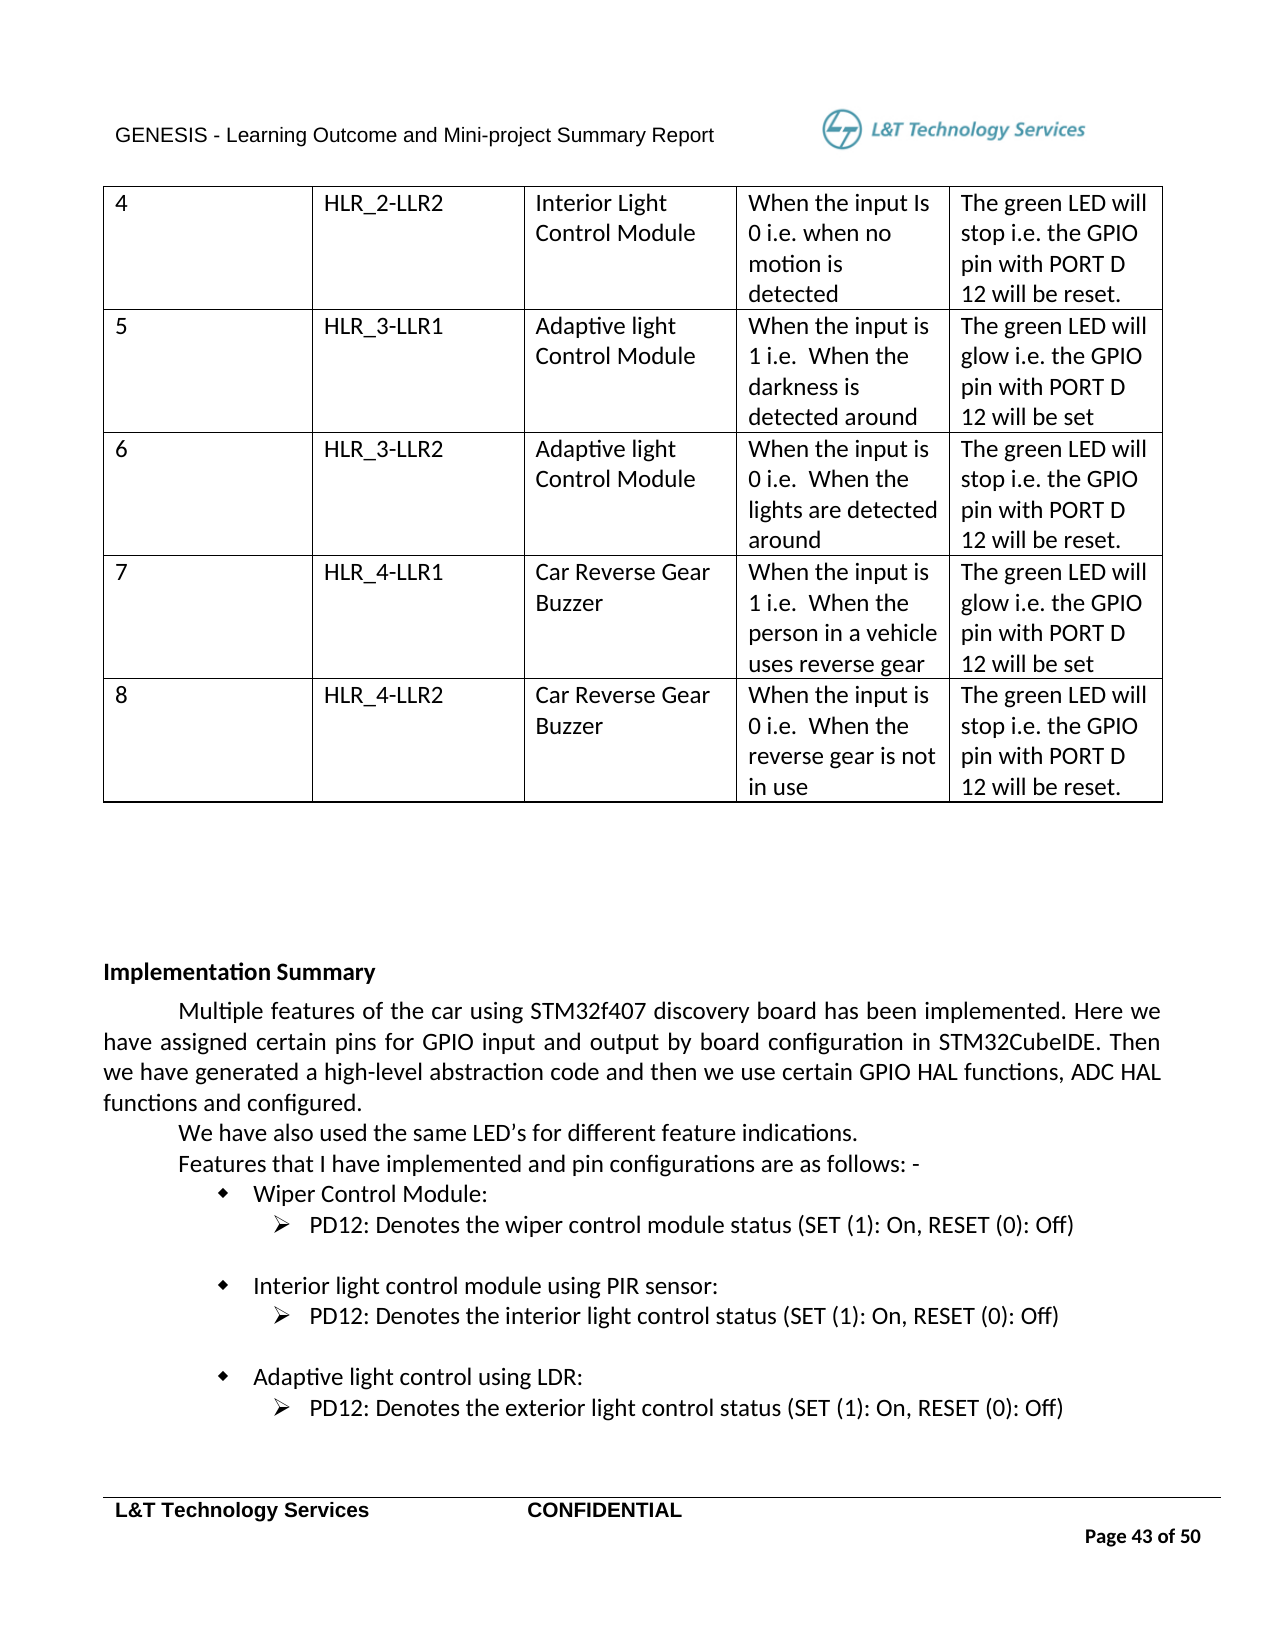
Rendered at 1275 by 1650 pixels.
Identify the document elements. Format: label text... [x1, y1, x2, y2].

table_cell Car Reverse Gear Buzzer [525, 556, 736, 678]
table_cell HLR_3-LLR1 [313, 310, 524, 432]
list Adaptive light control using LDR: [216, 1362, 1162, 1392]
table_cell HLR_2-LLR2 [313, 187, 524, 309]
list Wiper Control Module: [216, 1178, 1162, 1209]
table_cell When the input is 1 i.e. When the darkness is detected around [737, 310, 949, 432]
table_cell The green LED will glow i.e. the GPIO pin with PORT D 12 will be set [950, 556, 1162, 678]
list Interior light control module using PIR sensor: [216, 1270, 1162, 1301]
table_cell HLR_4-LLR2 [313, 679, 524, 801]
table_cell Interior Light Control Module [525, 187, 736, 309]
table_cell When the input is 0 i.e. When the reverse gear is not in use [737, 679, 949, 801]
table_cell 8 [104, 679, 312, 801]
table_cell 4 [104, 187, 312, 309]
table_cell Car Reverse Gear Buzzer [525, 679, 736, 801]
table_cell When the input Is 0 i.e. when no motion is detected [737, 187, 949, 309]
table_cell HLR_4-LLR1 [313, 556, 524, 678]
picture [820, 98, 1087, 162]
text Multiple features of the car using STM32f407 discovery board has been implemented. Here we have assigned certain pins for GPIO input and output by board configuration in STM32CubeIDE. Then we have generated a high-level abstraction code and then we use certain GPIO HAL functions, ADC HAL functions and configured. [103, 995, 1162, 1117]
table_cell The green LED will stop i.e. the GPIO pin with PORT D 12 will be reset. [950, 187, 1162, 309]
table_cell When the input is 0 i.e. When the lights are detected around [737, 433, 949, 555]
table_cell Adaptive light Control Module [525, 433, 736, 555]
text Features that I have implemented and pin configurations are as follows: - [103, 1148, 1162, 1178]
table_cell 6 [104, 433, 312, 555]
table_cell HLR_3-LLR2 [313, 433, 524, 555]
table_cell The green LED will glow i.e. the GPIO pin with PORT D 12 will be set [950, 310, 1162, 432]
list PD12: Denotes the wiper control module status (SET (1): On, RESET (0): Off) [272, 1209, 1162, 1239]
table_cell Adaptive light Control Module [525, 310, 736, 432]
list PD12: Denotes the interior light control status (SET (1): On, RESET (0): Off) [272, 1301, 1162, 1331]
table_cell 7 [104, 556, 312, 678]
subtitle Implementation Summary [103, 956, 1162, 987]
list PD12: Denotes the exterior light control status (SET (1): On, RESET (0): Off) [272, 1392, 1162, 1423]
table_cell The green LED will stop i.e. the GPIO pin with PORT D 12 will be reset. [950, 433, 1162, 555]
table_cell 5 [104, 310, 312, 432]
text We have also used the same LED’s for different feature indications. [103, 1117, 1162, 1148]
table_cell When the input is 1 i.e. When the person in a vehicle uses reverse gear [737, 556, 949, 678]
table_cell The green LED will stop i.e. the GPIO pin with PORT D 12 will be reset. [950, 679, 1162, 801]
